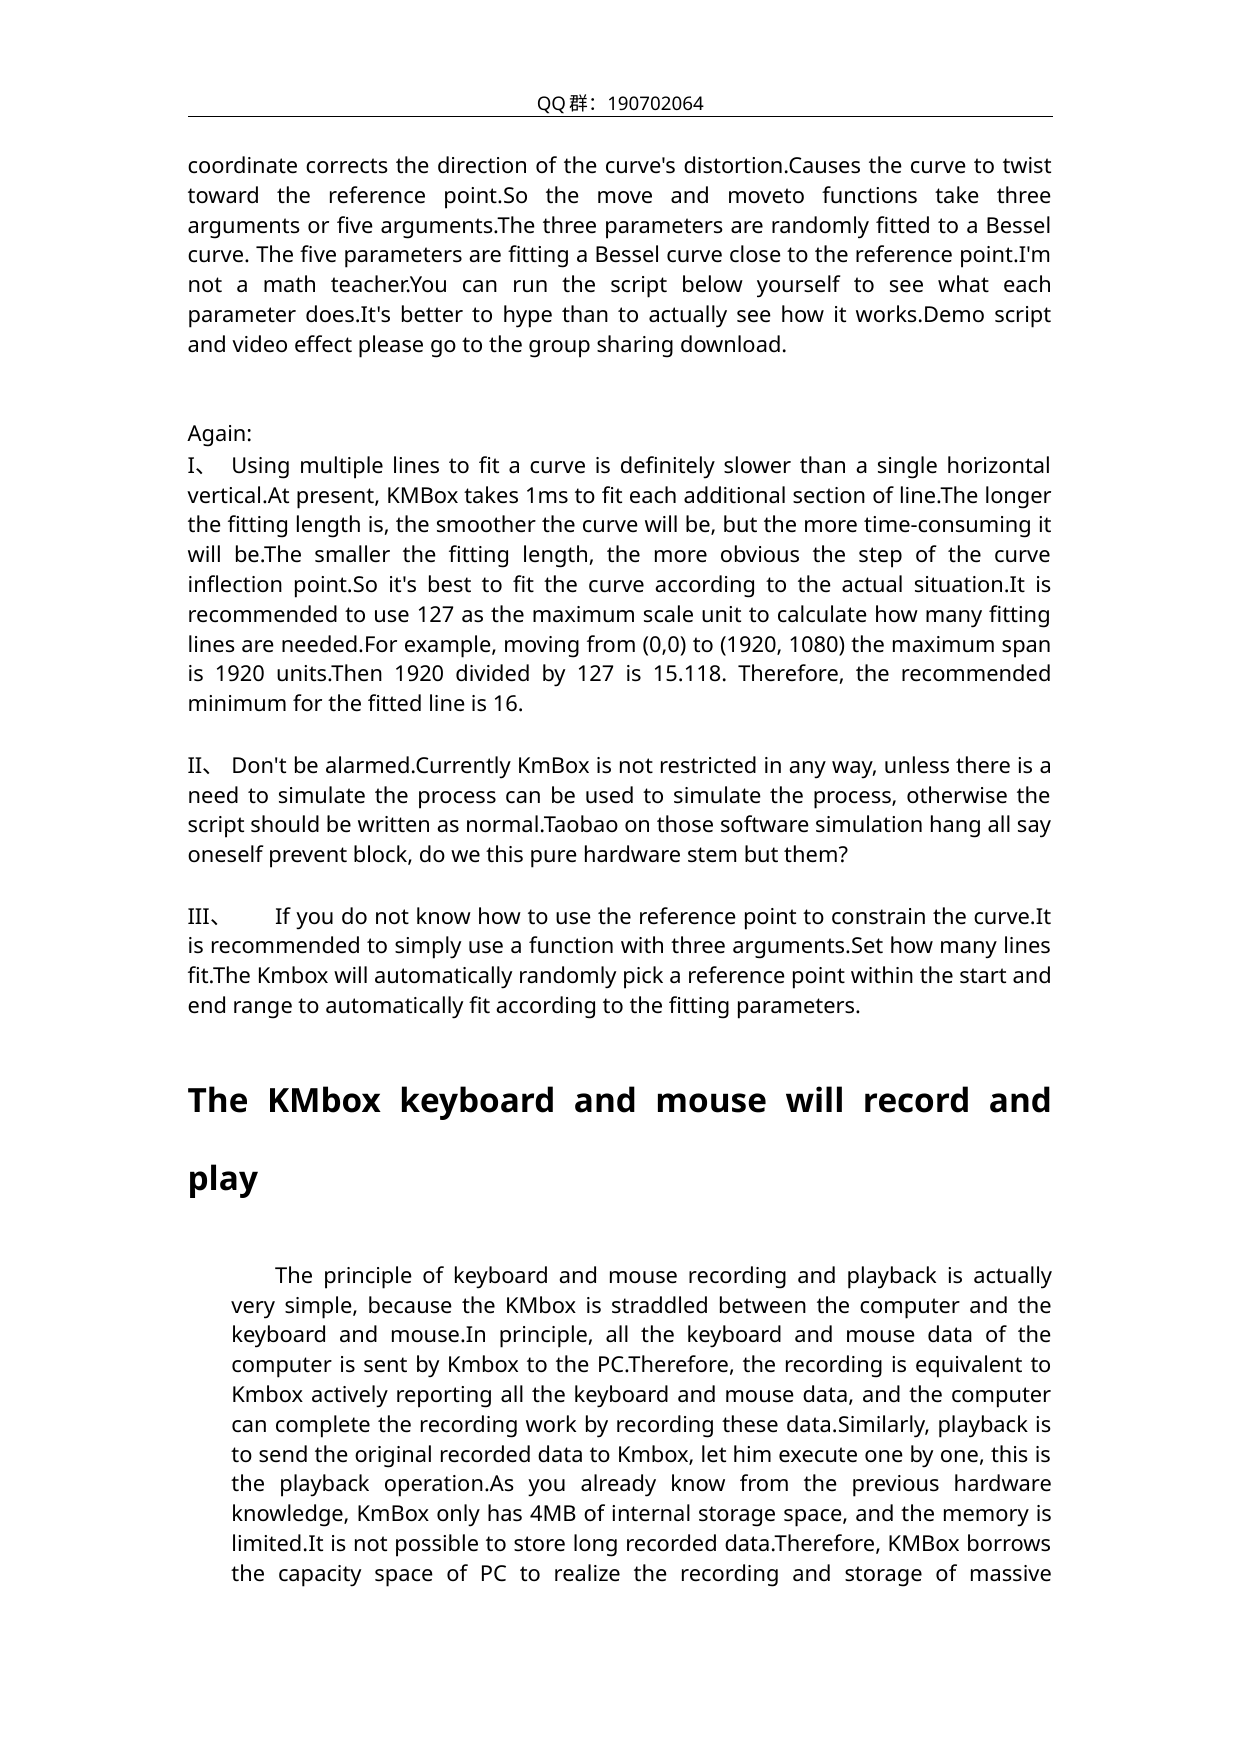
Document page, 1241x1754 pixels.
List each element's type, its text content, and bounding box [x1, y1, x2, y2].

text Again: [187, 418, 1053, 448]
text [187, 150, 1053, 358]
subtitle The KMbox keyboard and mouse will record and play [187, 1077, 1053, 1200]
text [231, 1260, 1053, 1588]
list If you do not know how to use the reference point to constrain the curve.It is recommended to simply use a function with three arguments.Set how many lines fit.The Kmbox will automatically randomly pick a reference point within the start and end range to automatically fit according to the fitting parameters. [187, 899, 1053, 1020]
list Using multiple lines to fit a curve is definitely slower than a single horizontal vertical.At present, KMBox takes 1ms to fit each additional section of line.The longer the fitting length is, the smoother the curve will be, but the more time-consuming it will be.The smaller the fitting length, the more obvious the step of the curve inflection point.So it's best to fit the curve according to the actual situation.It is recommended to use 127 as the maximum scale unit to calculate how many fitting lines are needed.For example, moving from (0,0) to (1920, 1080) the maximum span is 1920 units.Then 1920 divided by 127 is 15.118. Therefore, the recommended minimum for the fitted line is 16. [187, 448, 1053, 718]
list Don't be alarmed.Currently KmBox is not restricted in any way, unless there is a need to simulate the process can be used to simulate the process, otherwise the script should be written as normal.Taobao on those software simulation hang all say oneself prevent block, do we this pure hardware stem but them? [187, 748, 1053, 869]
